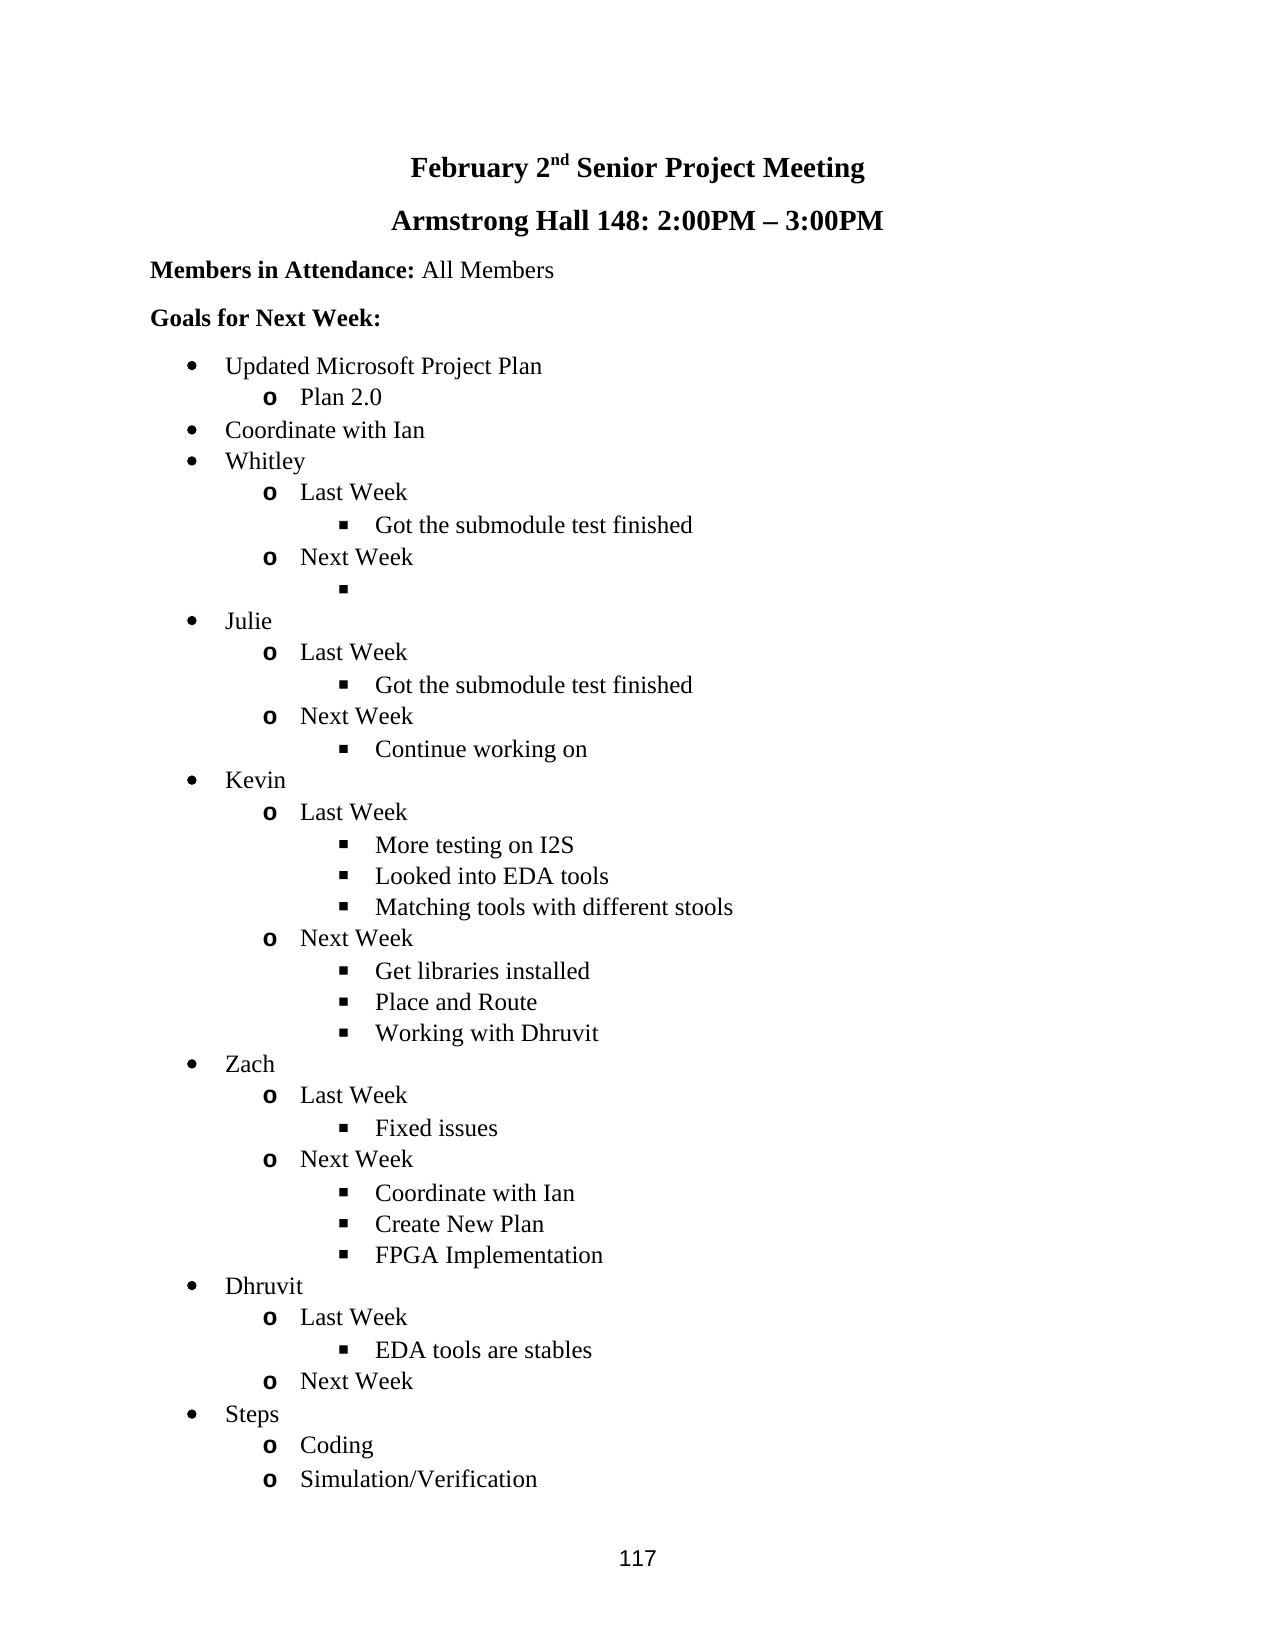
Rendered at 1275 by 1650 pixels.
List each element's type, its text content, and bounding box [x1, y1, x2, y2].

list Get libraries installed [337, 956, 1125, 985]
list Next Week [262, 542, 1125, 572]
list Simulation/Verification [262, 1464, 1125, 1494]
list Zach [187, 1049, 1125, 1078]
list Dhruvit [187, 1271, 1125, 1300]
text Goals for Next Week: [150, 303, 1125, 332]
list FPGA Implementation [337, 1240, 1125, 1269]
list Coordinate with Ian [187, 415, 1125, 444]
list Last Week [262, 477, 1125, 508]
text February 2nd Senior Project Meeting [150, 150, 1125, 183]
list Matching tools with different stools [337, 892, 1125, 921]
list Last Week [262, 637, 1125, 668]
list Coding [262, 1431, 1125, 1461]
list Last Week [262, 797, 1125, 827]
list Kevin [187, 766, 1125, 794]
text Members in Attendance: All Members [150, 256, 1125, 284]
list Got the submodule test finished [337, 670, 1125, 699]
list Got the submodule test finished [337, 511, 1125, 539]
list More testing on I2S [337, 830, 1125, 858]
list Plan 2.0 [262, 382, 1125, 413]
list EDA tools are stables [337, 1335, 1125, 1364]
list Last Week [262, 1302, 1125, 1333]
list Fixed issues [337, 1113, 1125, 1142]
list Coordinate with Ian [337, 1178, 1125, 1207]
list Whitley [187, 446, 1125, 475]
list Create New Plan [337, 1209, 1125, 1238]
text Armstrong Hall 148: 2:00PM – 3:00PM [150, 203, 1125, 236]
list Next Week [262, 1144, 1125, 1175]
list Julie [187, 606, 1125, 635]
list Next Week [262, 701, 1125, 732]
list Place and Route [337, 987, 1125, 1016]
list Steps [187, 1399, 1125, 1428]
list Updated Microsoft Project Plan [187, 351, 1125, 380]
list Continue working on [337, 734, 1125, 763]
list Looked into EDA tools [337, 861, 1125, 889]
list Next Week [262, 1366, 1125, 1397]
list Working with Dhruvit [337, 1018, 1125, 1047]
list Next Week [262, 923, 1125, 954]
list Last Week [262, 1080, 1125, 1111]
